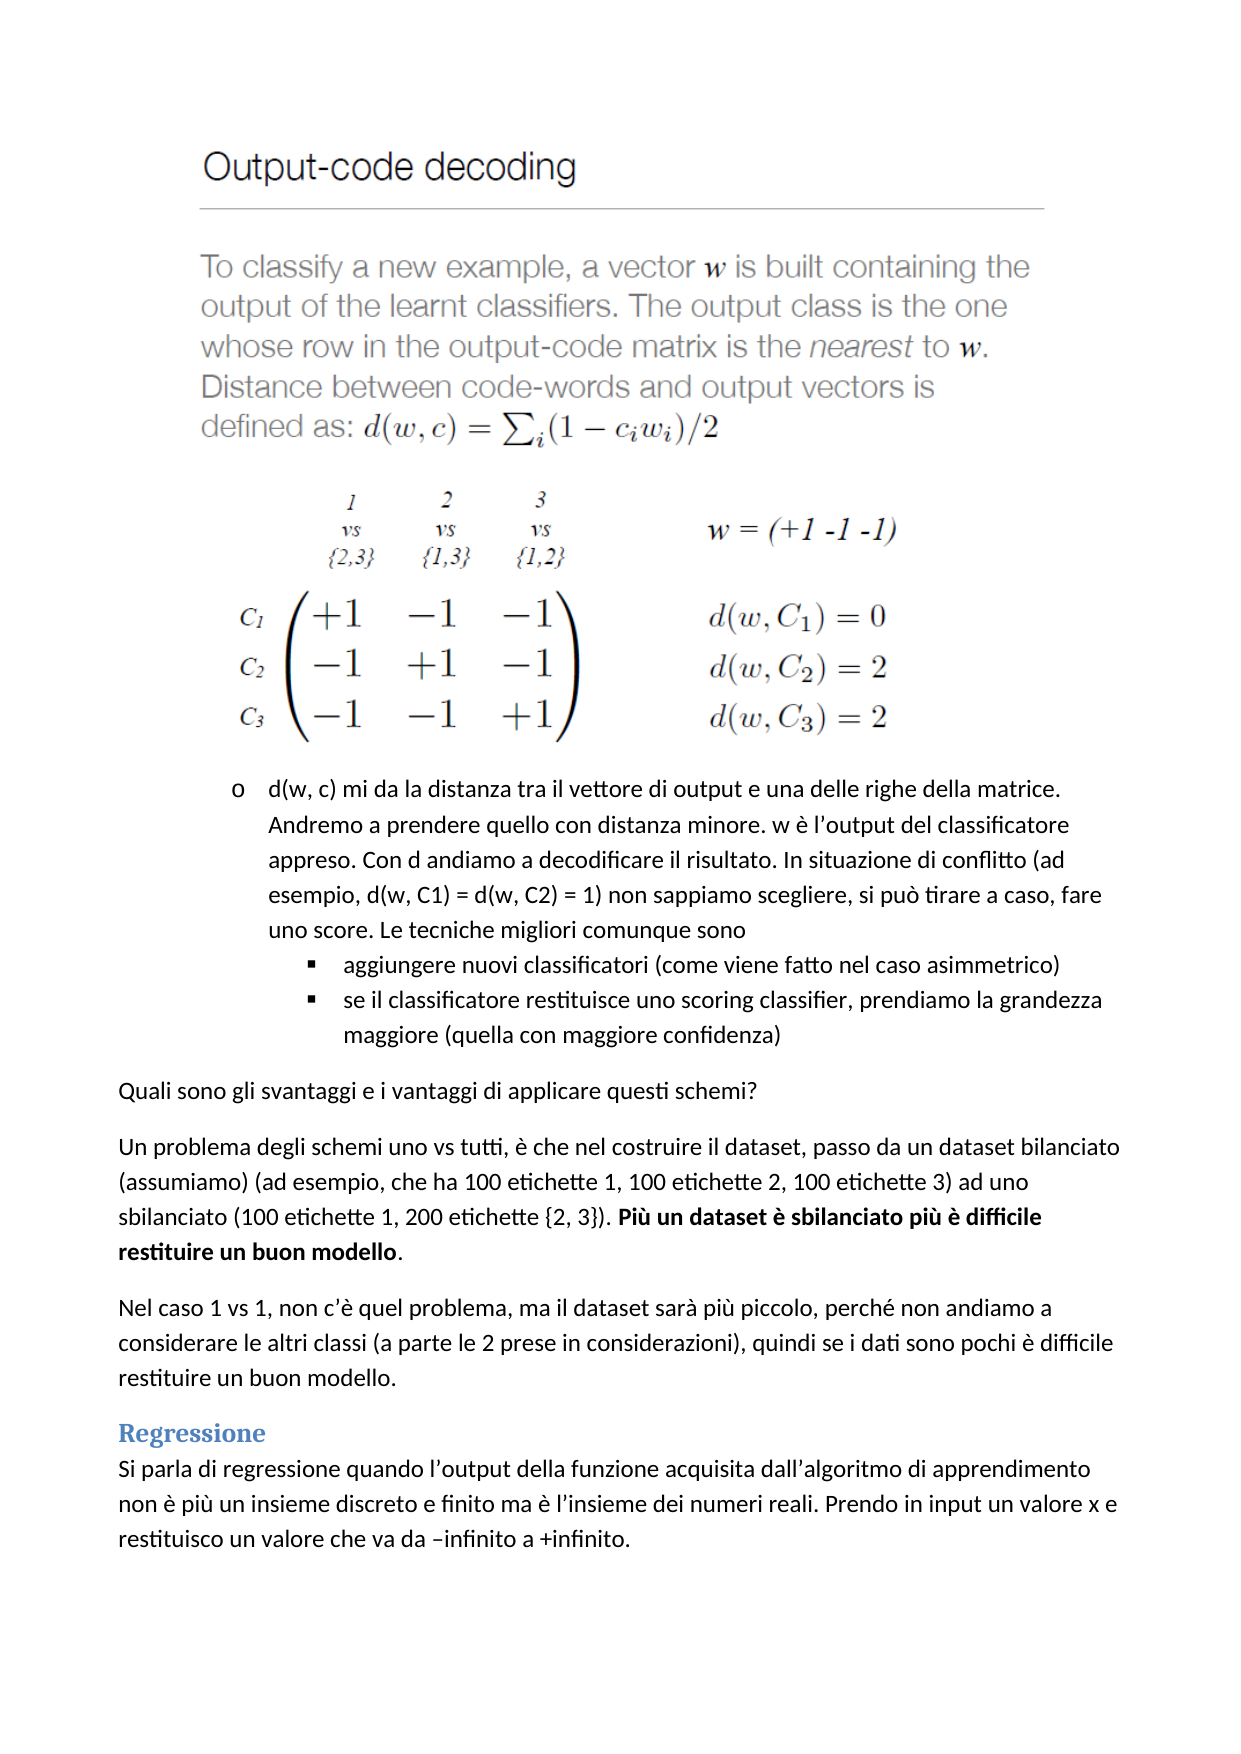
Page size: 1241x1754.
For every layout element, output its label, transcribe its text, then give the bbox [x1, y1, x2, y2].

text Nel caso 1 vs 1, non c’è quel problema, ma il dataset sarà più piccolo, perché non andiamo a considerare le altri classi (a parte le 2 prese in considerazioni), quindi se i dati sono pochi è difficile restituire un buon modello. [118, 1292, 1122, 1392]
picture [196, 147, 1045, 748]
text Si parla di regressione quando l’output della funzione acquisita dall’algoritmo di apprendimento non è più un insieme discreto e finito ma è l’insieme dei numeri reali. Prendo in input un valore x e restituisco un valore che va da –infinito a +infinito. [118, 1453, 1122, 1554]
text Quali sono gli svantaggi e i vantaggi di applicare questi schemi? [118, 1075, 1122, 1106]
list aggiungere nuovi classificatori (come viene fatto nel caso asimmetrico) [306, 949, 1122, 980]
text Un problema degli schemi uno vs tutti, è che nel costruire il dataset, passo da un dataset bilanciato (assumiamo) (ad esempio, che ha 100 etichette 1, 100 etichette 2, 100 etichette 3) ad uno sbilanciato (100 etichette 1, 200 etichette {2, 3}). Più un dataset è sbilanciato più è difficile restituire un buon modello. [118, 1131, 1122, 1267]
list d(w, c) mi da la distanza tra il vettore di output e una delle righe della matrice. Andremo a prendere quello con distanza minore. w è l’output del classificatore appreso. Con d andiamo a decodificare il risultato. In situazione di conflitto (ad esempio, d(w, C1) = d(w, C2) = 1) non sappiamo scegliere, si può tirare a caso, fare uno score. Le tecniche migliori comunque sono [231, 773, 1122, 945]
list se il classificatore restituisce uno scoring classifier, prendiamo la grandezza maggiore (quella con maggiore confidenza) [306, 984, 1122, 1050]
subtitle Regressione [118, 1418, 1122, 1449]
